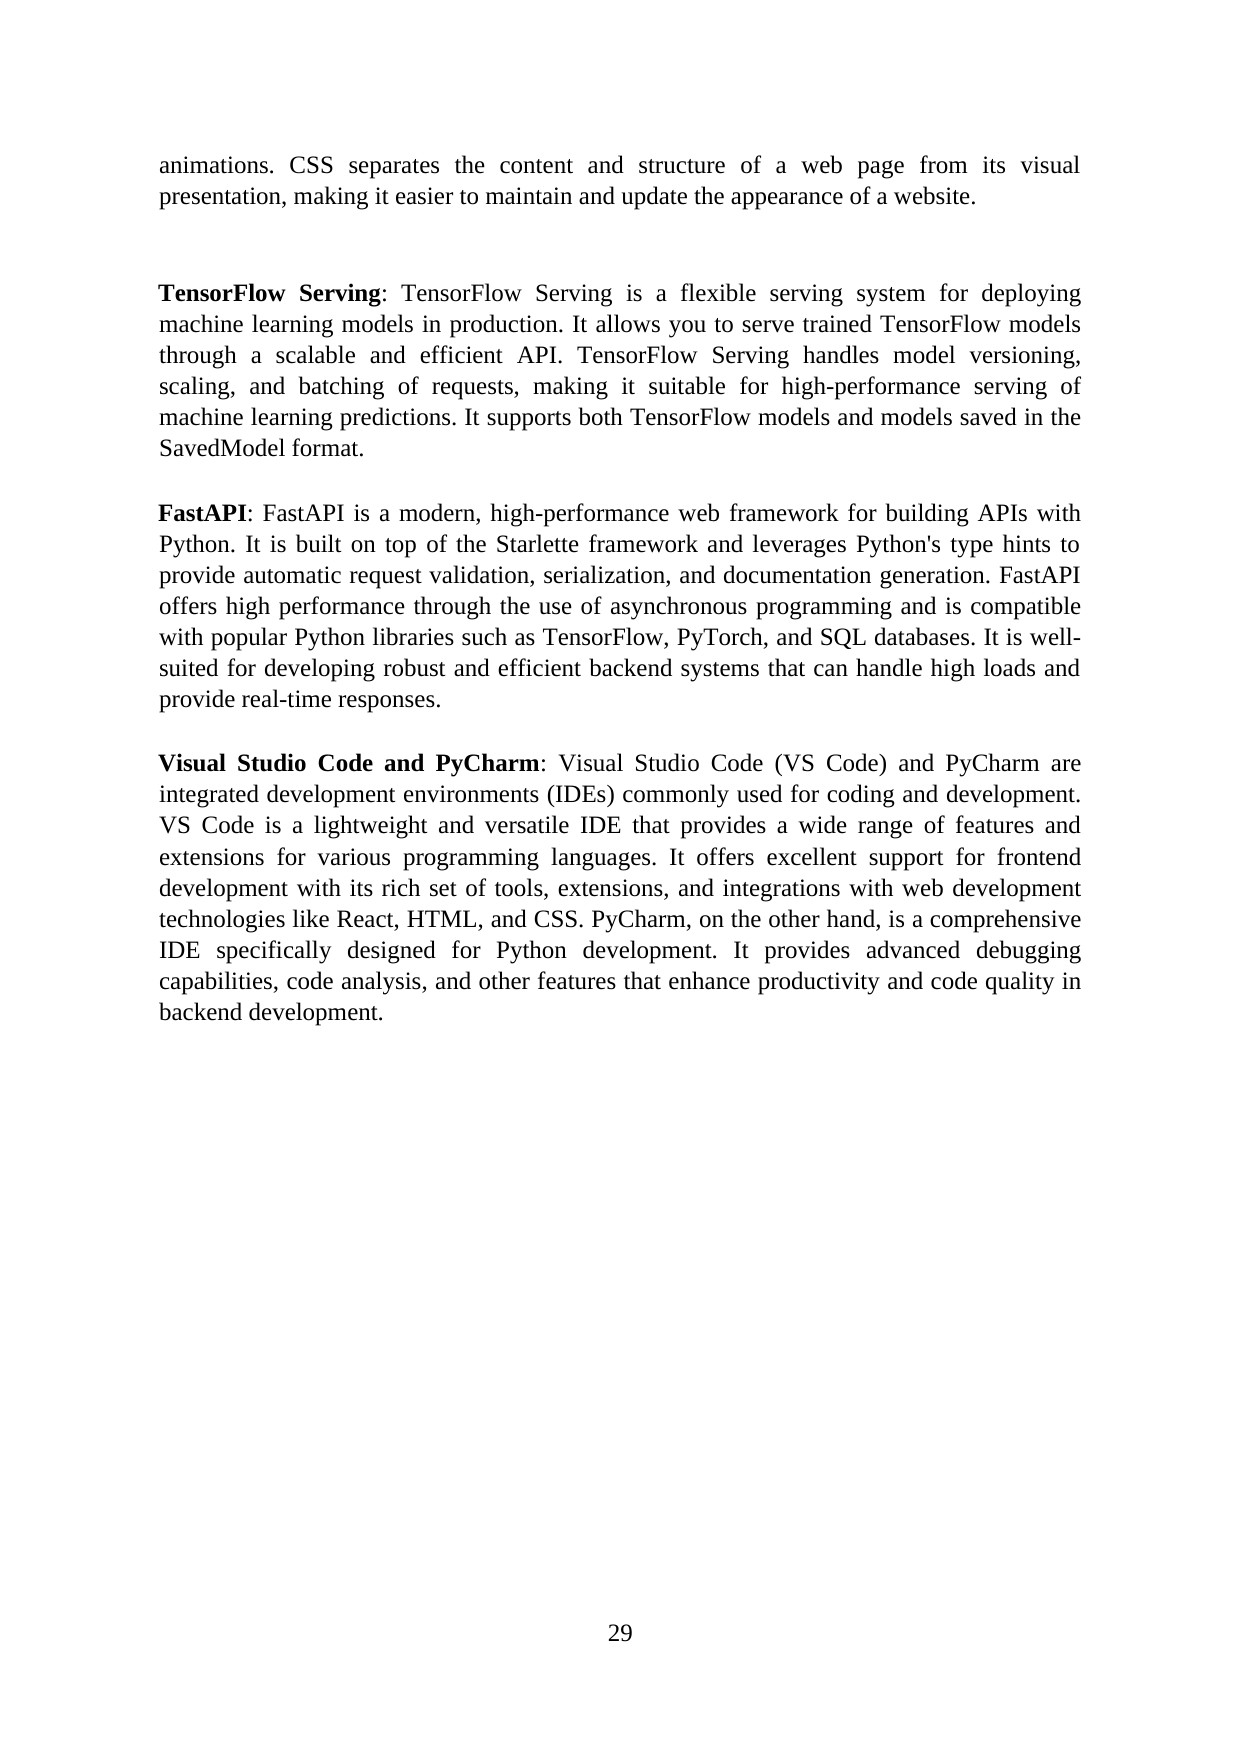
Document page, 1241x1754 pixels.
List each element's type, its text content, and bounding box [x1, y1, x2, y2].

text Visual Studio Code and PyCharm: Visual Studio Code (VS Code) and PyCharm are integrated development environments (IDEs) commonly used for coding and development. VS Code is a lightweight and versatile IDE that provides a wide range of features and extensions for various programming languages. It offers excellent support for frontend development with its rich set of tools, extensions, and integrations with web development technologies like React, HTML, and CSS. PyCharm, on the other hand, is a comprehensive IDE specifically designed for Python development. It provides advanced debugging capabilities, code analysis, and other features that enhance productivity and code quality in backend development. [158, 748, 1082, 1026]
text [158, 150, 1082, 210]
text TensorFlow Serving: TensorFlow Serving is a flexible serving system for deploying machine learning models in production. It allows you to serve trained TensorFlow models through a scalable and efficient API. TensorFlow Serving handles model versioning, scaling, and batching of requests, making it suitable for high-performance serving of machine learning predictions. It supports both TensorFlow models and models saved in the SavedModel format. [158, 278, 1082, 462]
text FastAPI: FastAPI is a modern, high-performance web framework for building APIs with Python. It is built on top of the Starlette framework and leverages Python's type hints to provide automatic request validation, serialization, and documentation generation. FastAPI offers high performance through the use of asynchronous programming and is compatible with popular Python libraries such as TensorFlow, PyTorch, and SQL databases. It is well-suited for developing robust and efficient backend systems that can handle high loads and provide real-time responses. [158, 498, 1082, 713]
